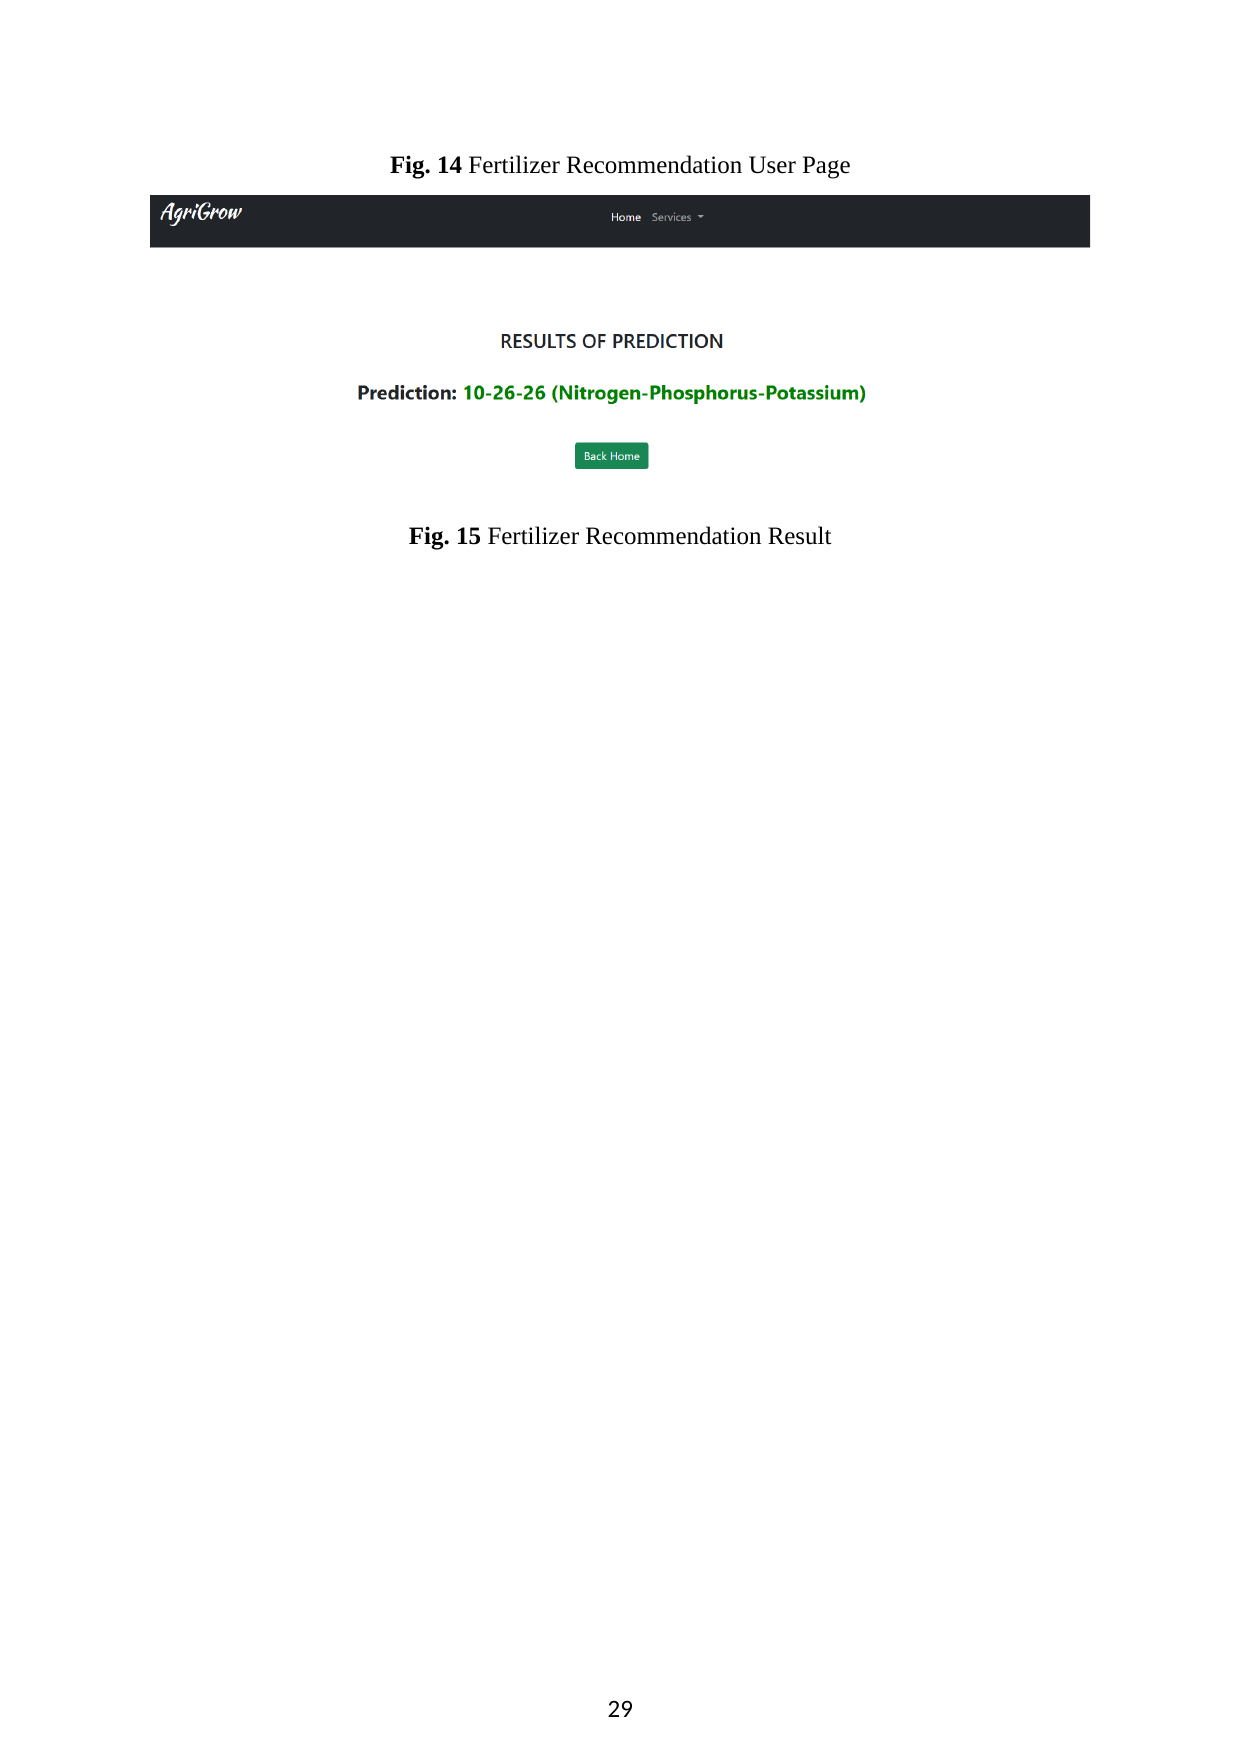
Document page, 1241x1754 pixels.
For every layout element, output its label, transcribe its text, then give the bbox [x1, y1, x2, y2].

picture [150, 195, 1091, 504]
text Fig. 15 Fertilizer Recommendation Result [150, 521, 1090, 549]
text Fig. 14 Fertilizer Recommendation User Page [150, 150, 1090, 179]
